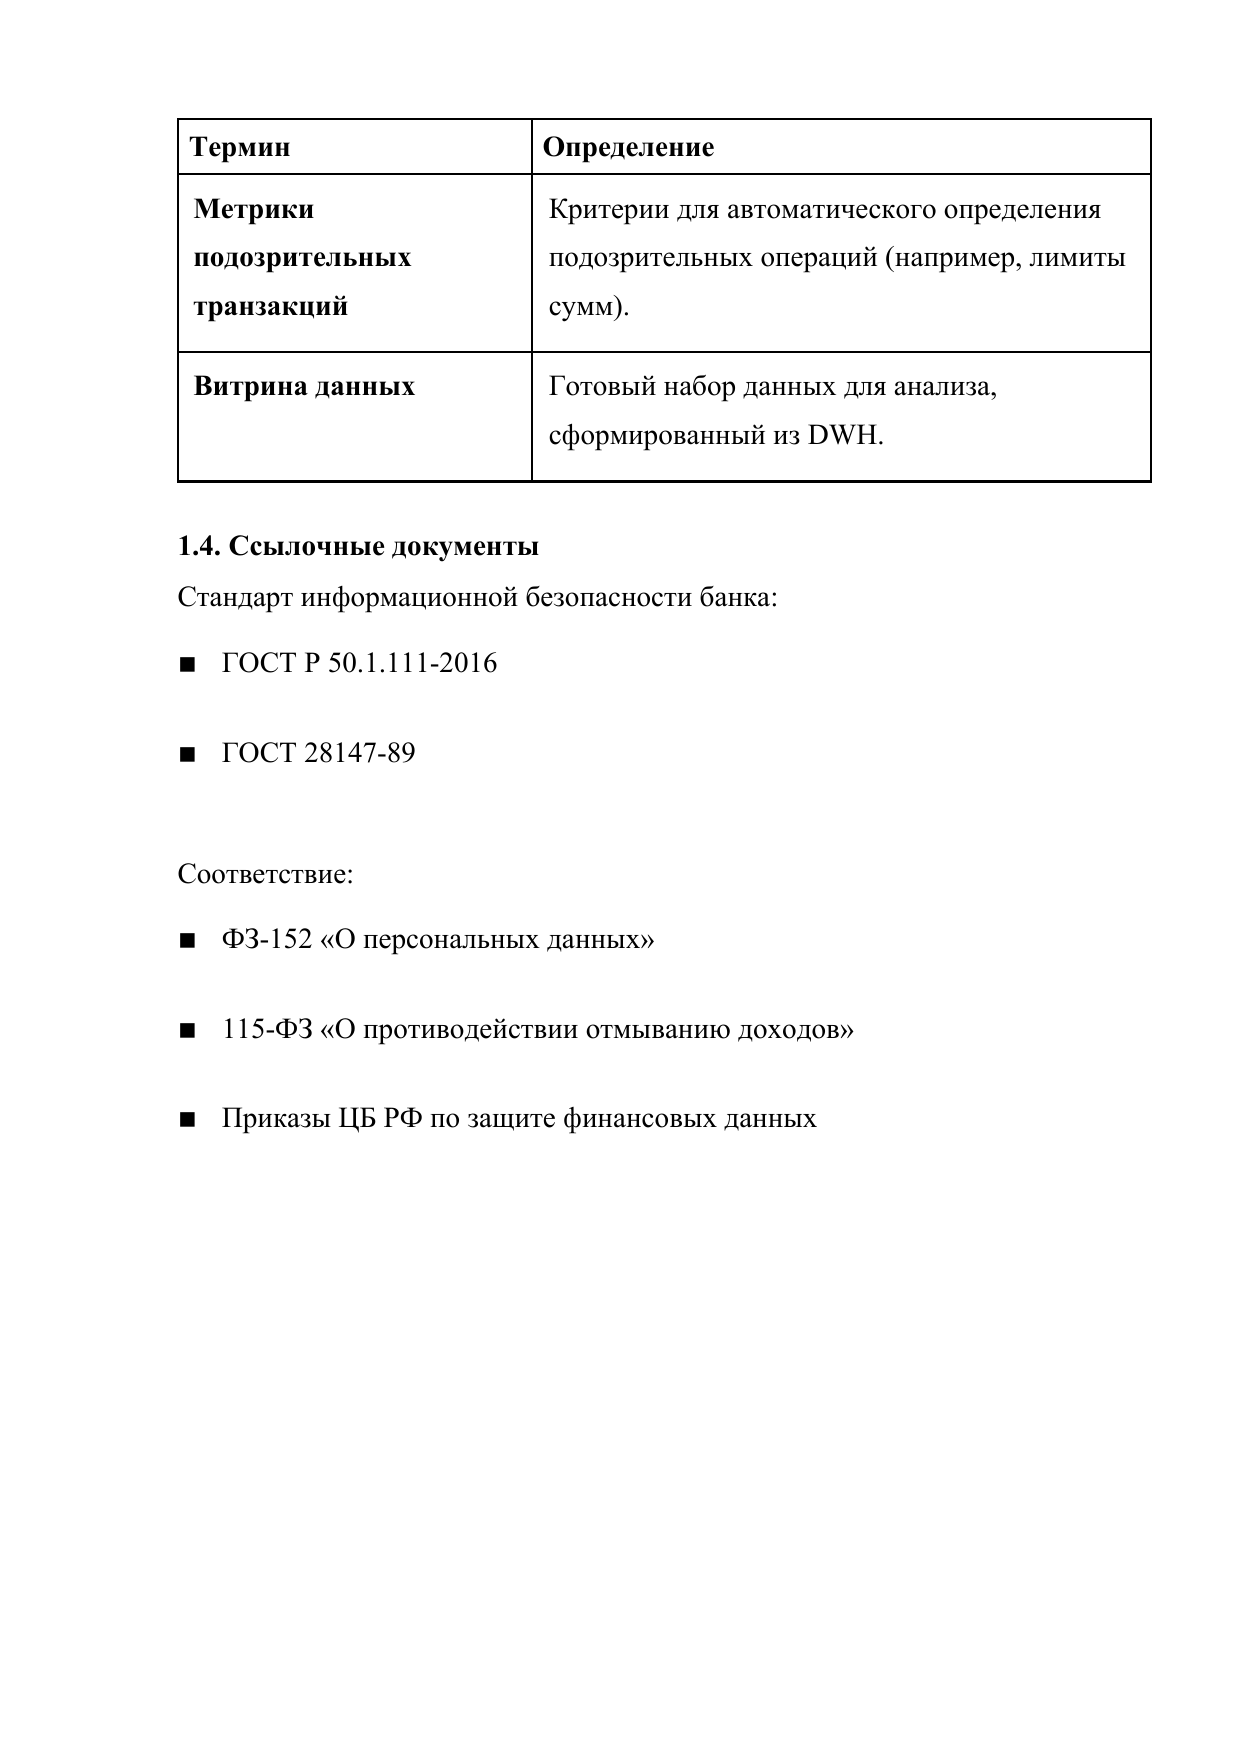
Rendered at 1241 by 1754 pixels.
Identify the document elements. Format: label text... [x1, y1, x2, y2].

list ФЗ-152 «О персональных данных» [177, 905, 1152, 965]
list Приказы ЦБ РФ по защите финансовых данных [177, 1085, 1152, 1144]
list 115-ФЗ «О противодействии отмыванию доходов» [177, 995, 1152, 1055]
table_header Термин [179, 120, 531, 173]
table_cell Витрина данных [179, 353, 531, 480]
text 1.4. Ссылочные документы [177, 529, 1152, 562]
table_header Определение [533, 120, 1150, 173]
table_cell Метрики подозрительных транзакций [179, 175, 531, 351]
text Соответствие: [177, 857, 1152, 889]
table_cell Критерии для автоматического определения подозрительных операций (например, лимиты сумм). [533, 175, 1150, 351]
list ГОСТ Р 50.1.111-2016 [177, 629, 1152, 689]
table_cell Готовый набор данных для анализа, сформированный из DWH. [533, 353, 1150, 480]
list ГОСТ 28147-89 [177, 719, 1152, 779]
text Стандарт информационной безопасности банка: [177, 581, 1152, 613]
